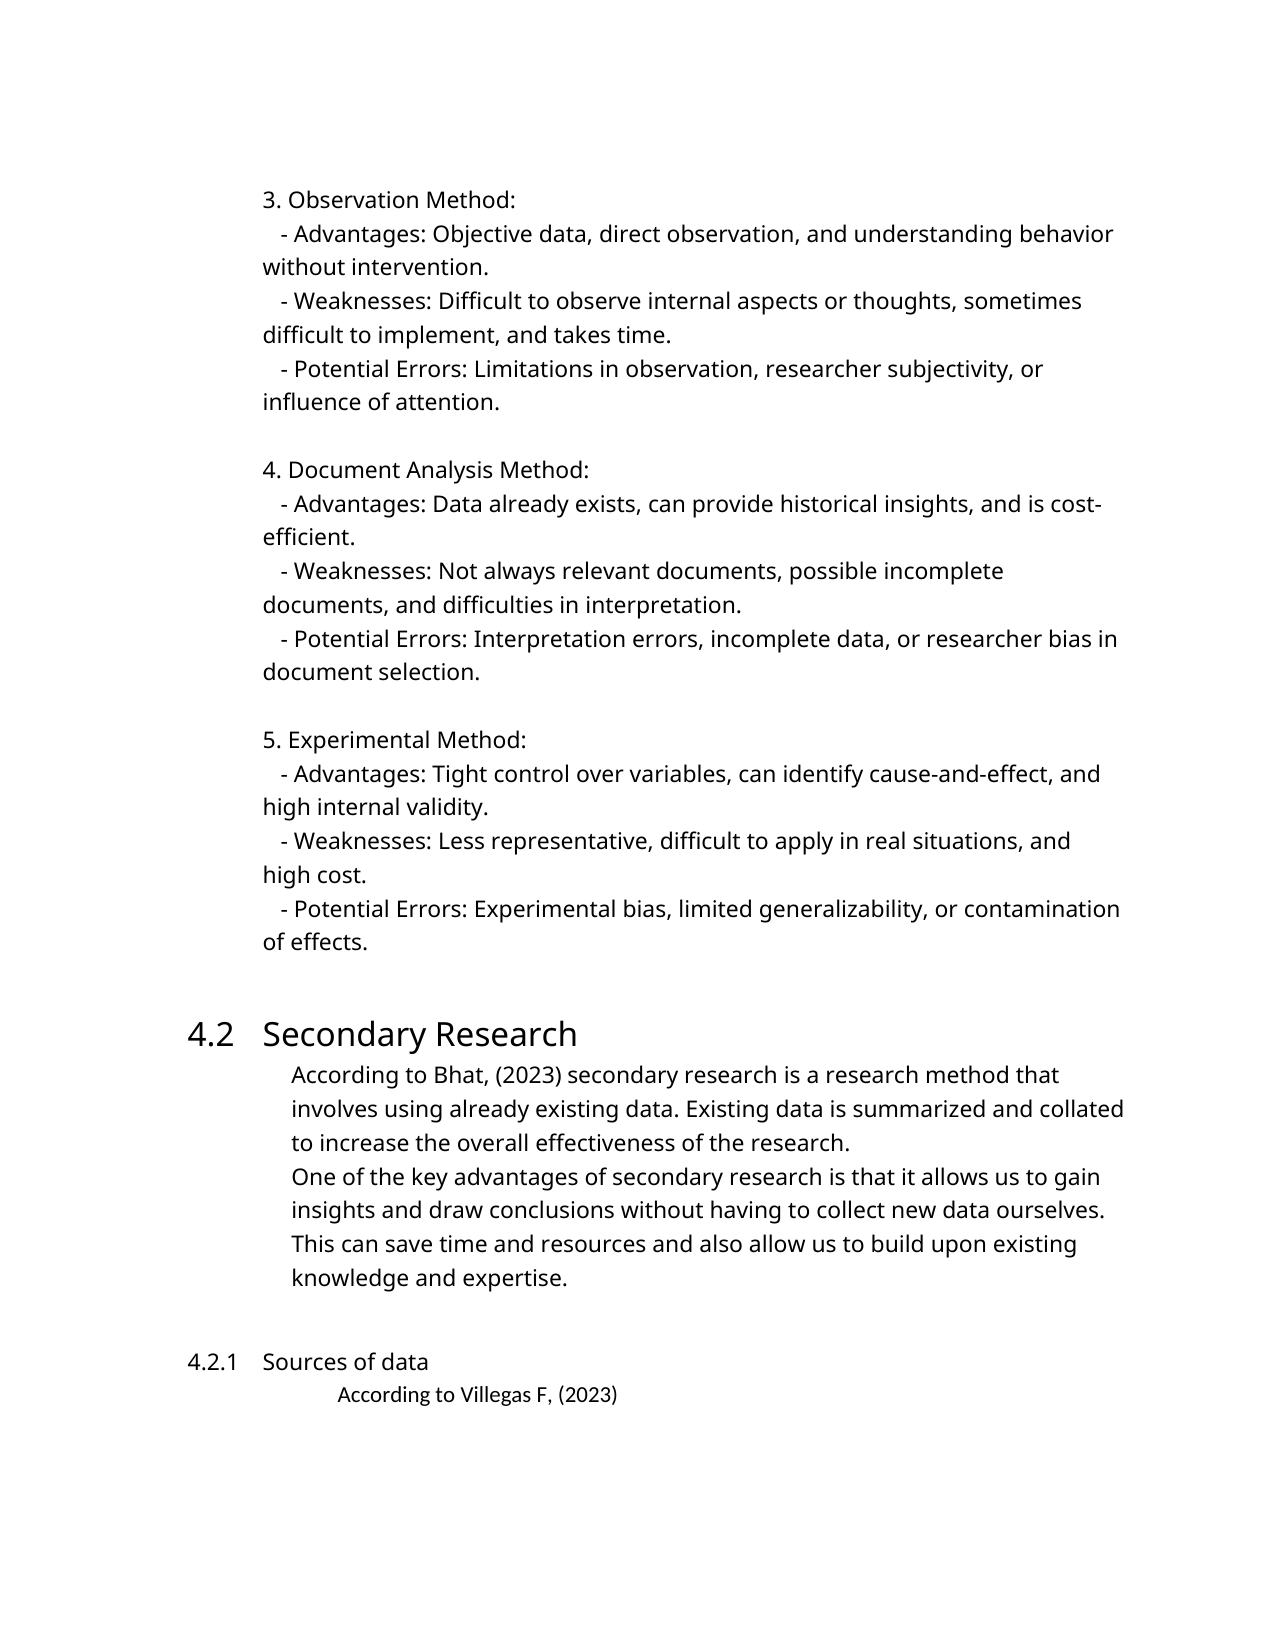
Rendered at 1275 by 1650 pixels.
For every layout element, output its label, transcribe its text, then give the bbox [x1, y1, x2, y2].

list - Weaknesses: Less representative, difficult to apply in real situations, and high cost. [262, 825, 1125, 890]
list - Weaknesses: Not always relevant documents, possible incomplete documents, and difficulties in interpretation. [262, 555, 1125, 620]
list 4. Document Analysis Method: [262, 454, 1125, 485]
list - Advantages: Objective data, direct observation, and understanding behavior without intervention. [262, 217, 1125, 282]
list - Potential Errors: Interpretation errors, incomplete data, or researcher bias in document selection. [262, 622, 1125, 687]
list - Advantages: Data already exists, can provide historical insights, and is cost-efficient. [262, 487, 1125, 552]
subtitle Secondary Research [187, 1010, 1125, 1056]
list According to Bhat, (2023) secondary research is a research method that involves using already existing data. Existing data is summarized and collated to increase the overall effectiveness of the research. [291, 1059, 1125, 1158]
list 5. Experimental Method: [262, 724, 1125, 755]
list - Potential Errors: Experimental bias, limited generalizability, or contamination of effects. [262, 892, 1125, 957]
subtitle Sources of data [187, 1346, 1125, 1377]
list - Potential Errors: Limitations in observation, researcher subjectivity, or influence of attention. [262, 352, 1125, 417]
list According to Villegas F, (2023) [337, 1380, 1125, 1408]
list One of the key advantages of secondary research is that it allows us to gain insights and draw conclusions without having to collect new data ourselves. This can save time and resources and also allow us to build upon existing knowledge and expertise. [291, 1161, 1125, 1293]
list - Weaknesses: Difficult to observe internal aspects or thoughts, sometimes difficult to implement, and takes time. [262, 285, 1125, 350]
list 3. Observation Method: [262, 184, 1125, 215]
list - Advantages: Tight control over variables, can identify cause-and-effect, and high internal validity. [262, 757, 1125, 822]
